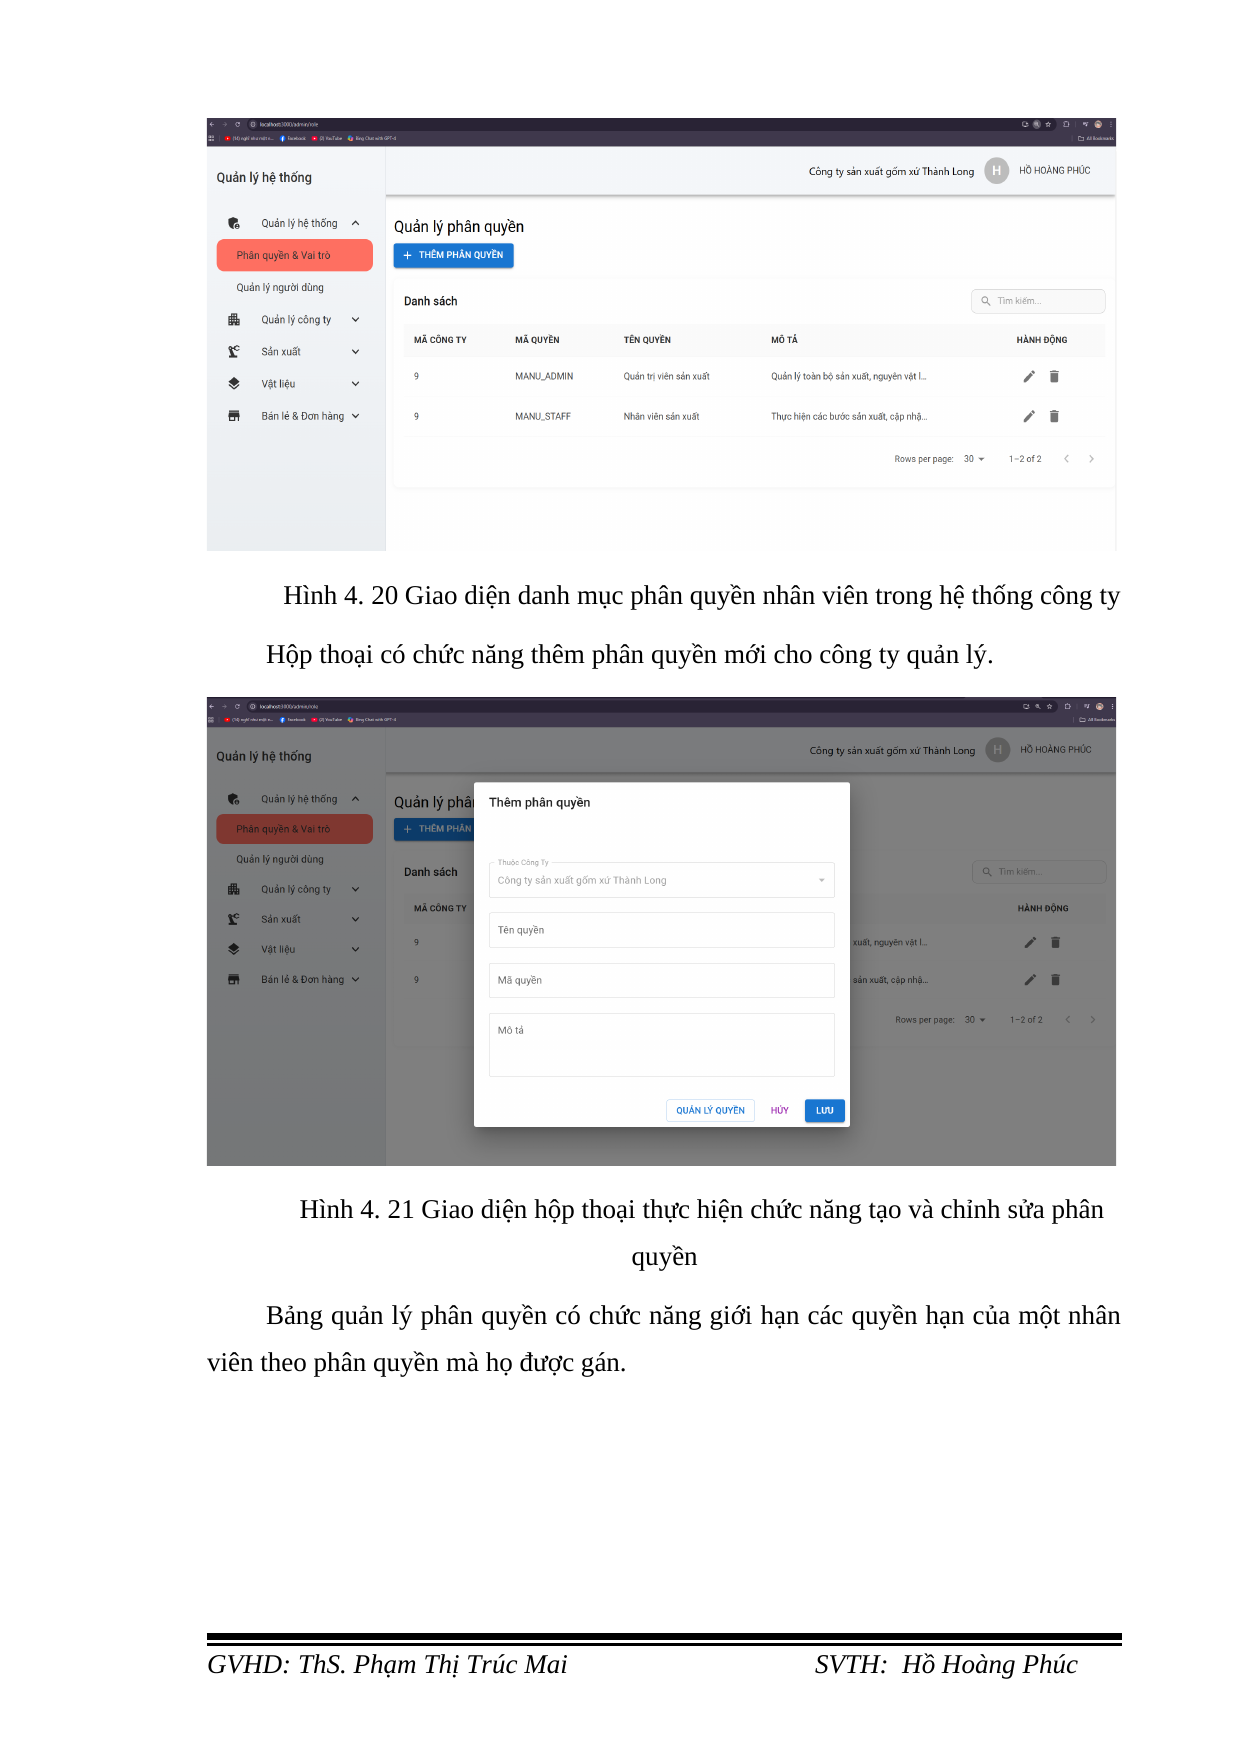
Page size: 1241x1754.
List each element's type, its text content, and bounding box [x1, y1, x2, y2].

text Hộp thoại có chức năng thêm phân quyền mới cho công ty quản lý. [207, 638, 1122, 669]
text Hình 4. 20 Giao diện danh mục phân quyền nhân viên trong hệ thống công ty [207, 579, 1122, 610]
picture [206, 118, 1117, 551]
text Bảng quản lý phân quyền có chức năng giới hạn các quyền hạn của một nhân viên theo phân quyền mà họ được gán. [207, 1299, 1122, 1377]
picture [206, 697, 1117, 1166]
text Hình 4. 21 Giao diện hộp thoại thực hiện chức năng tạo và chỉnh sửa phân quyền [207, 1193, 1122, 1271]
